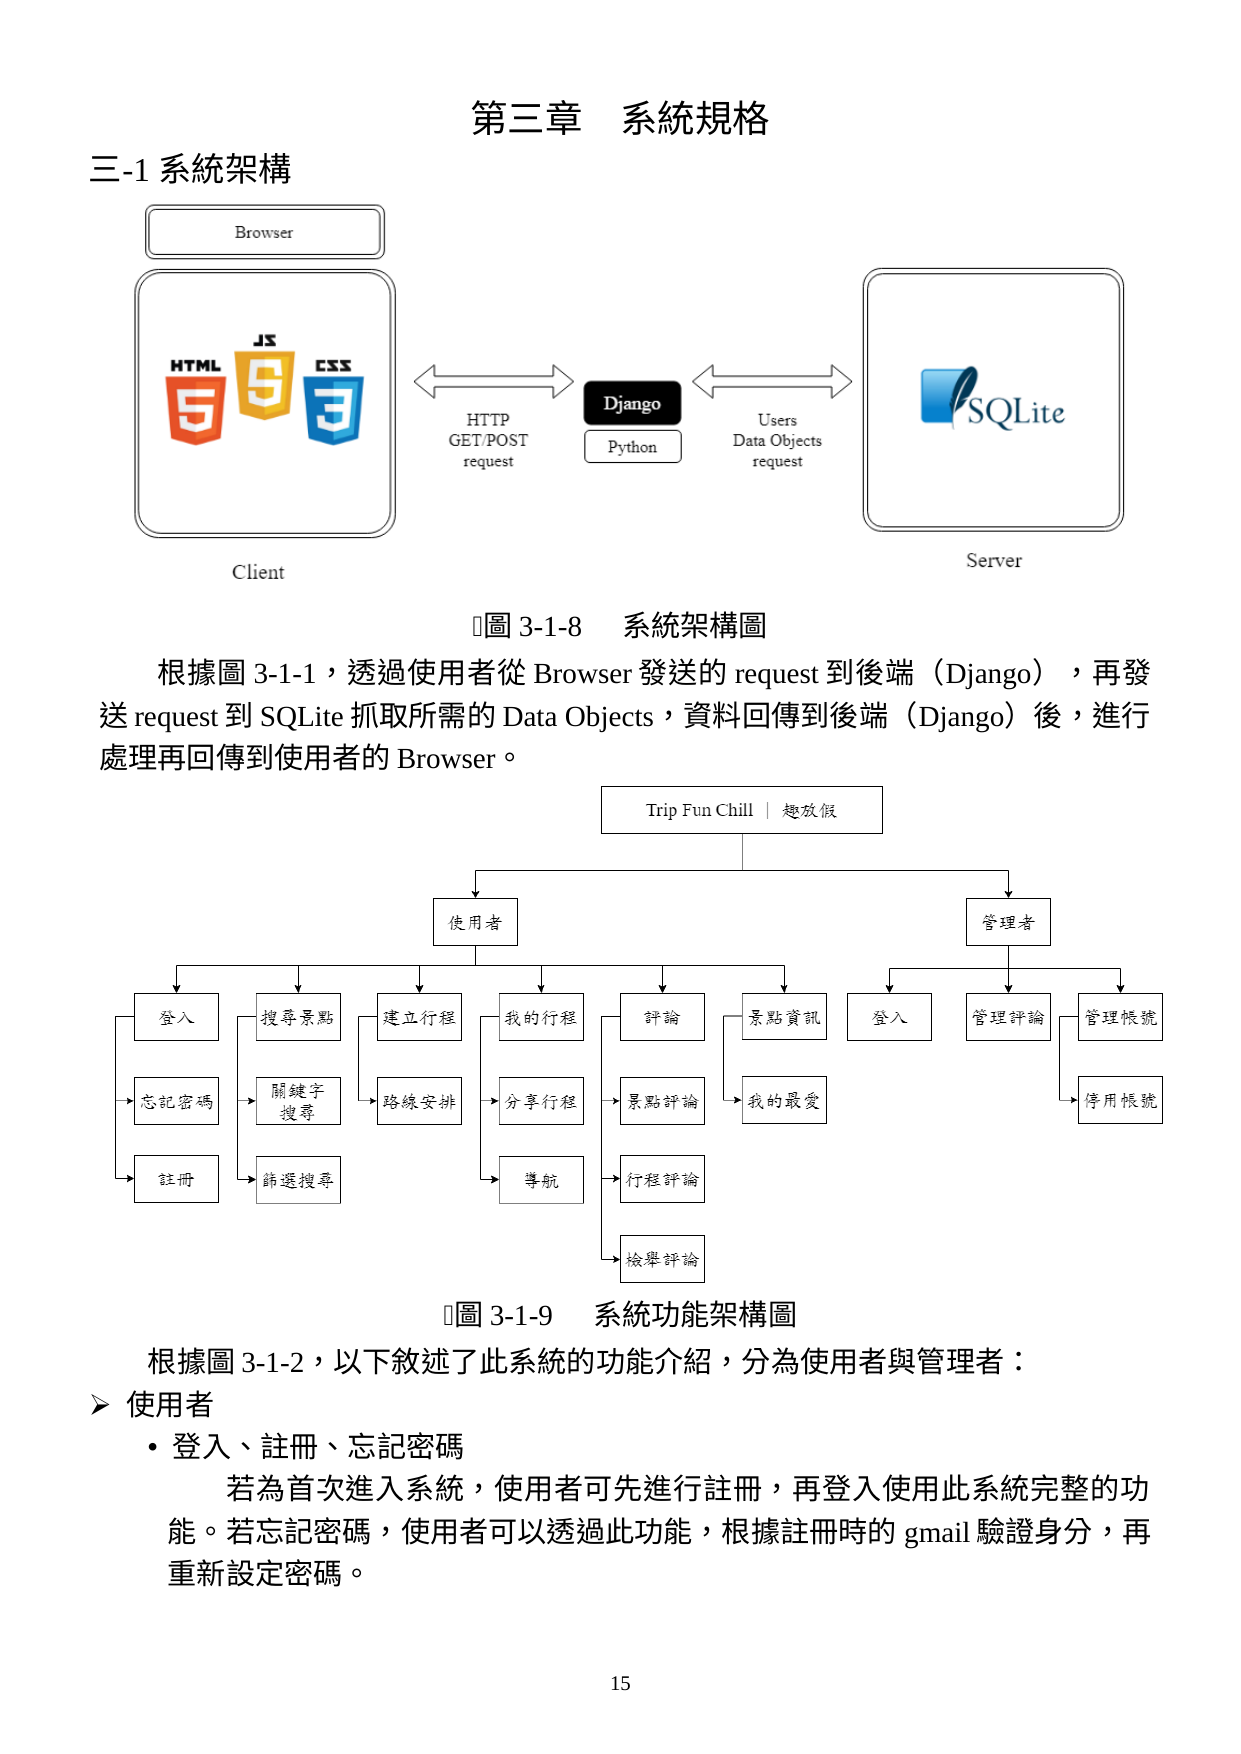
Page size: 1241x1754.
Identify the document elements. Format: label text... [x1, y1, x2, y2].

list 登入、註冊、忘記密碼 [148, 1423, 1152, 1466]
subtitle 系統架構 [89, 143, 1152, 191]
subtitle 系統規格 [89, 89, 1152, 143]
list 使用者 [89, 1381, 1152, 1423]
picture [99, 191, 1154, 603]
text 若為首次進入系統，使用者可先進行註冊，再登入使用此系統完整的功能。若忘記密碼，使用者可以透過此功能，根據註冊時的gmail驗證身分，再重新設定密碼。 [167, 1466, 1152, 1593]
text 根據圖3-1-1，透過使用者從Browser發送的request到後端（Django），再發送request到SQLite抓取所需的Data Objects，資料回傳到後端（Django）後，進行處理再回傳到使用者的Browser。 [99, 650, 1152, 776]
text 根據圖3-1-2，以下敘述了此系統的功能介紹，分為使用者與管理者： [89, 1339, 1152, 1381]
picture [99, 776, 1172, 1292]
